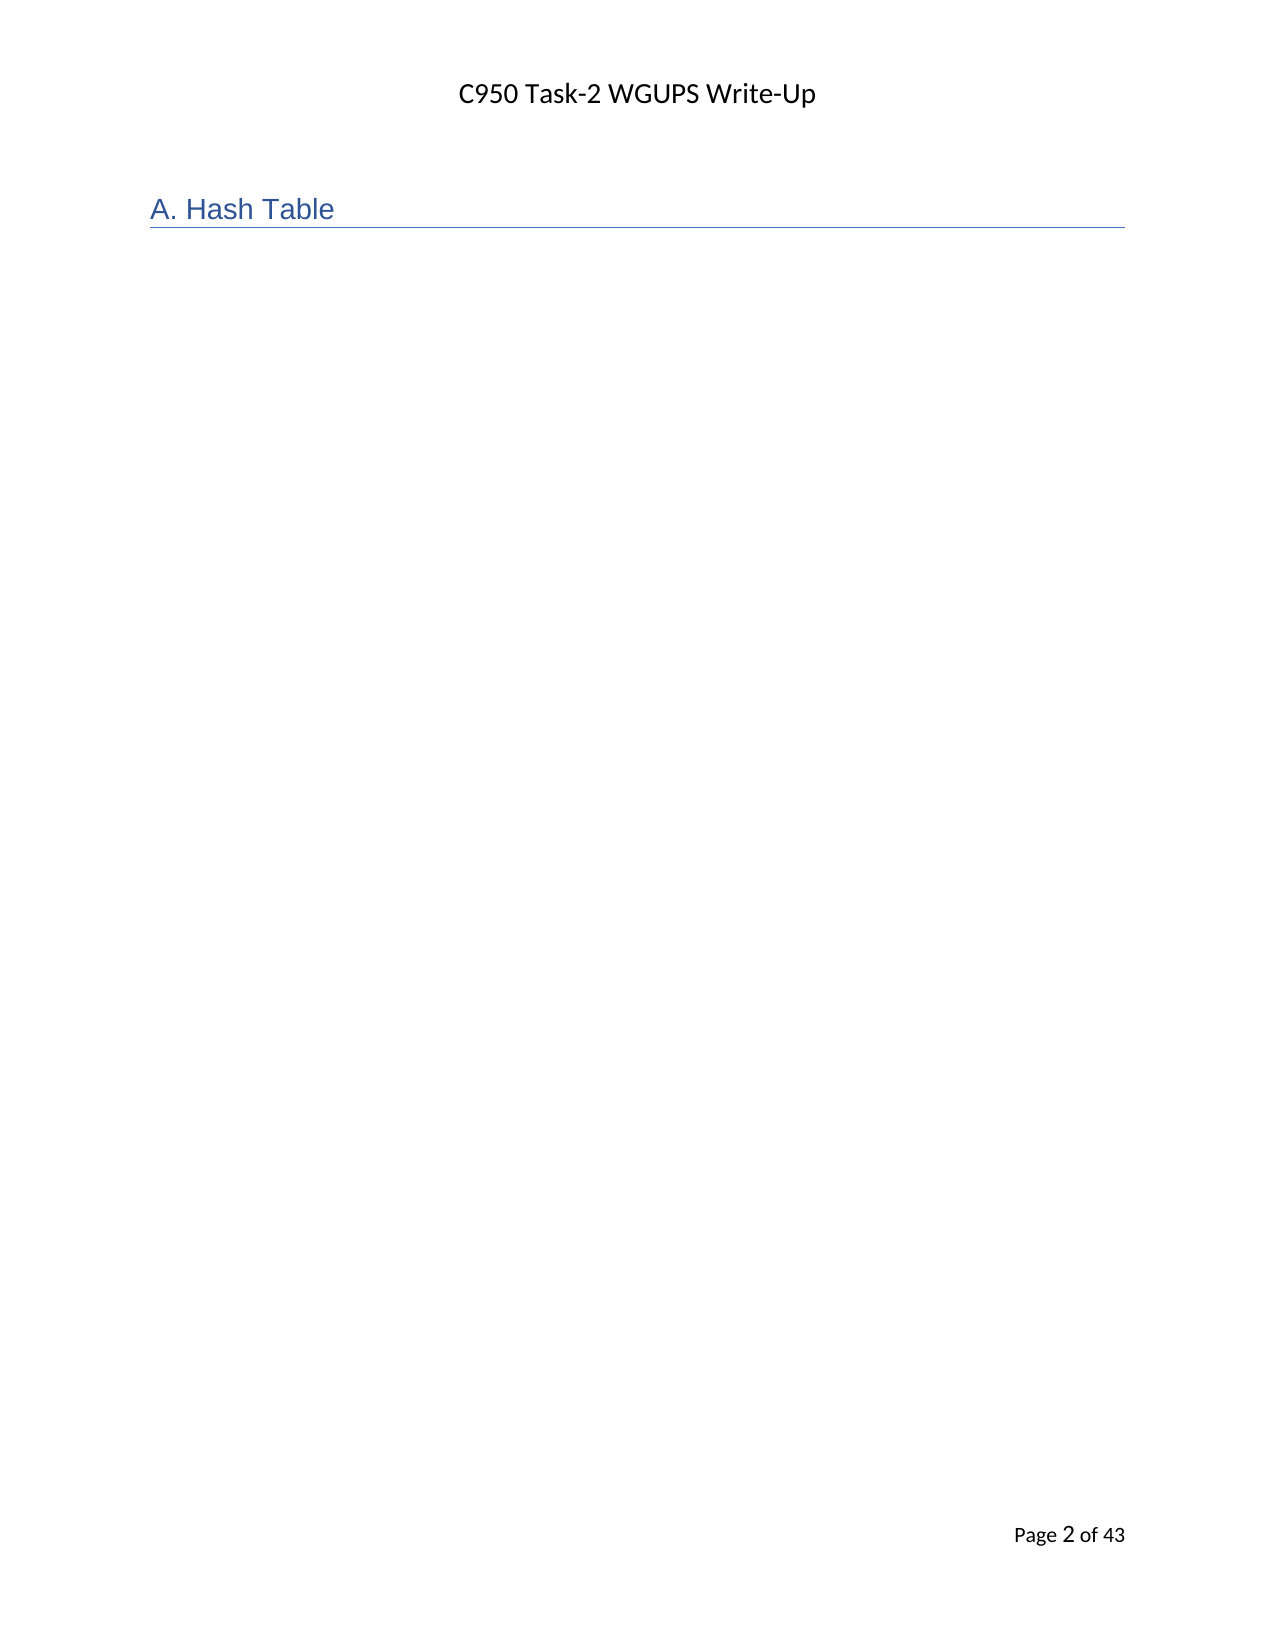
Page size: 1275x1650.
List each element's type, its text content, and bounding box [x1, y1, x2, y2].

subtitle A. Hash Table [150, 192, 1125, 227]
